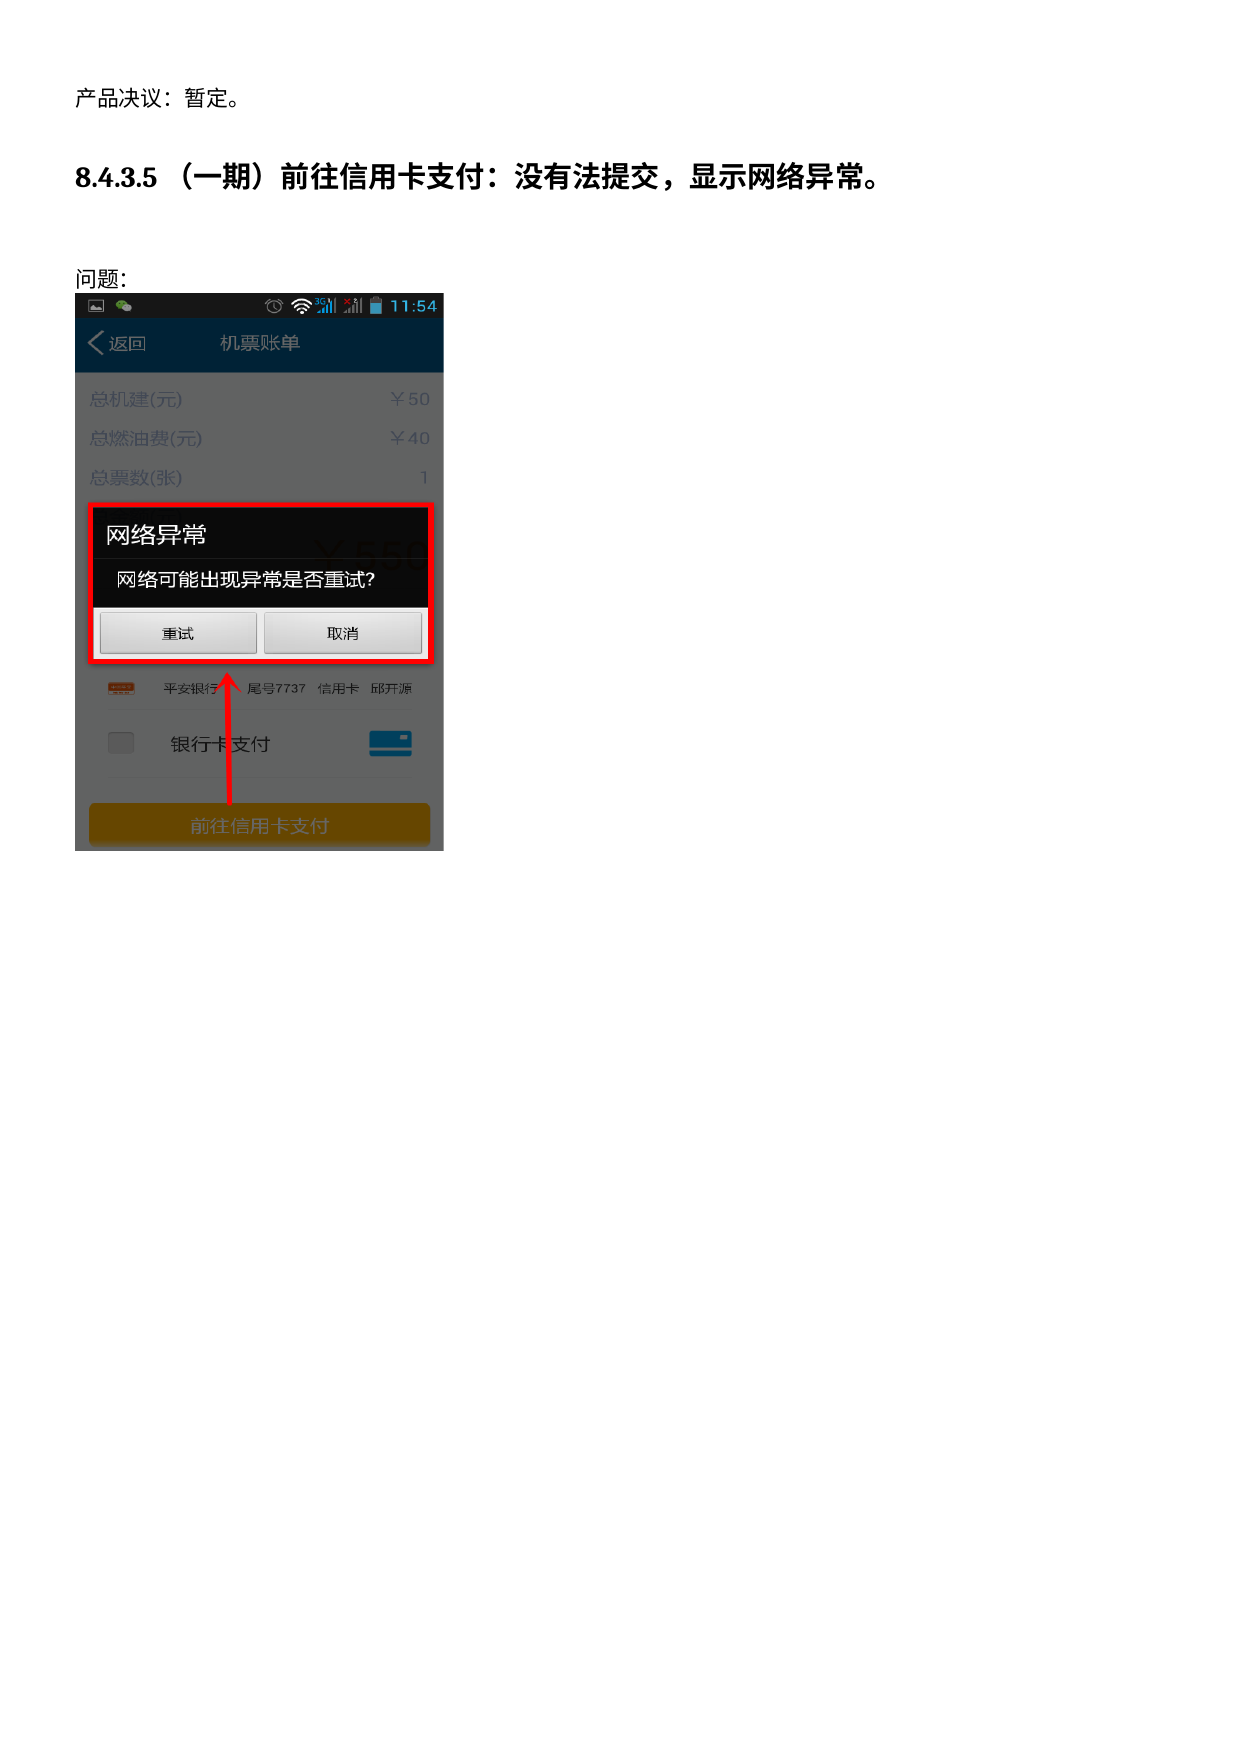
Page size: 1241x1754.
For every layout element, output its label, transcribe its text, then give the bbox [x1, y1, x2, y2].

picture [75, 293, 444, 851]
text 问题： [75, 261, 1165, 294]
text 产品决议：暂定。 [75, 81, 1165, 113]
subtitle 8.4.3.5 （一期）前往信用卡支付：没有法提交，显示网络异常。 [75, 142, 1165, 207]
